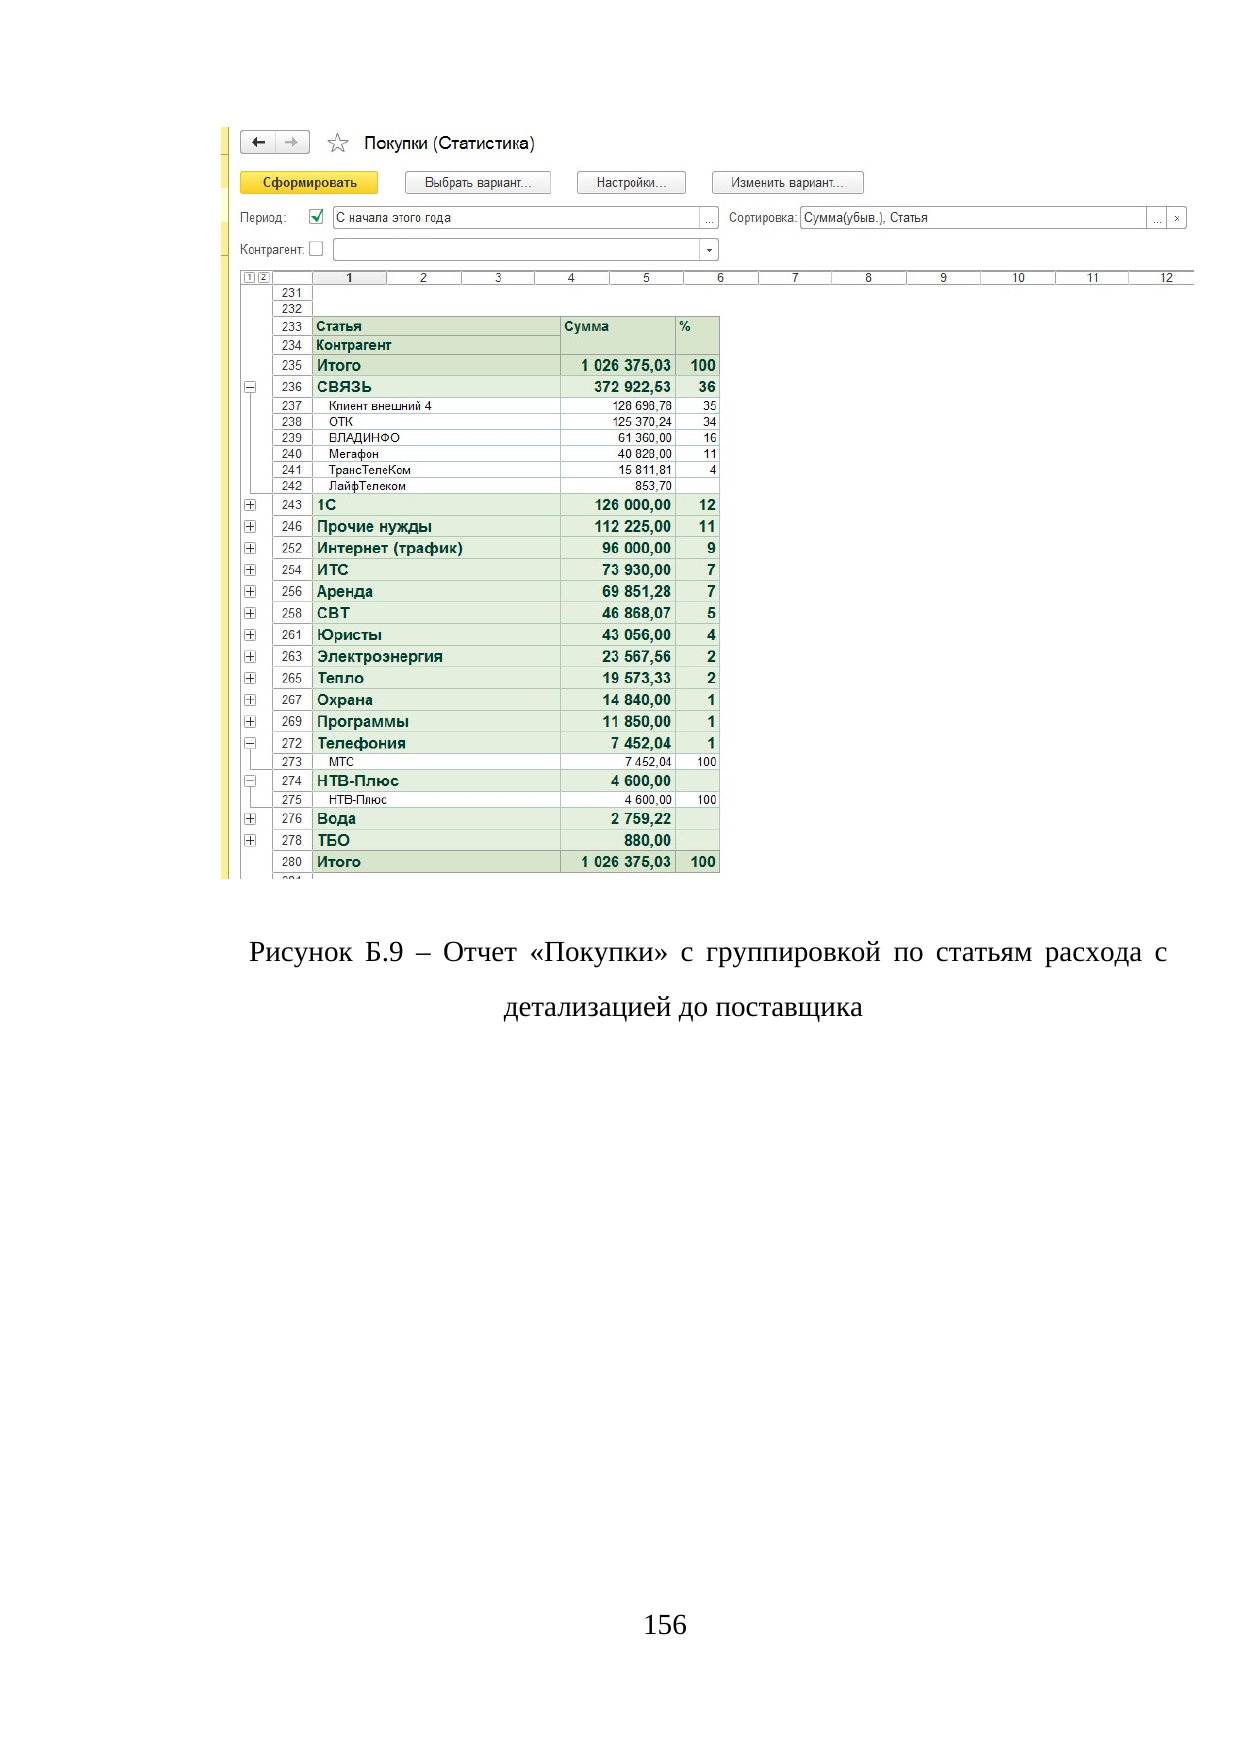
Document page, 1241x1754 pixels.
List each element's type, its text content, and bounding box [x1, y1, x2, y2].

picture [220, 127, 1195, 879]
text Рисунок Б.9 – Отчет «Покупки» с группировкой по статьям расхода с детализацией до поставщика [249, 934, 1168, 1023]
